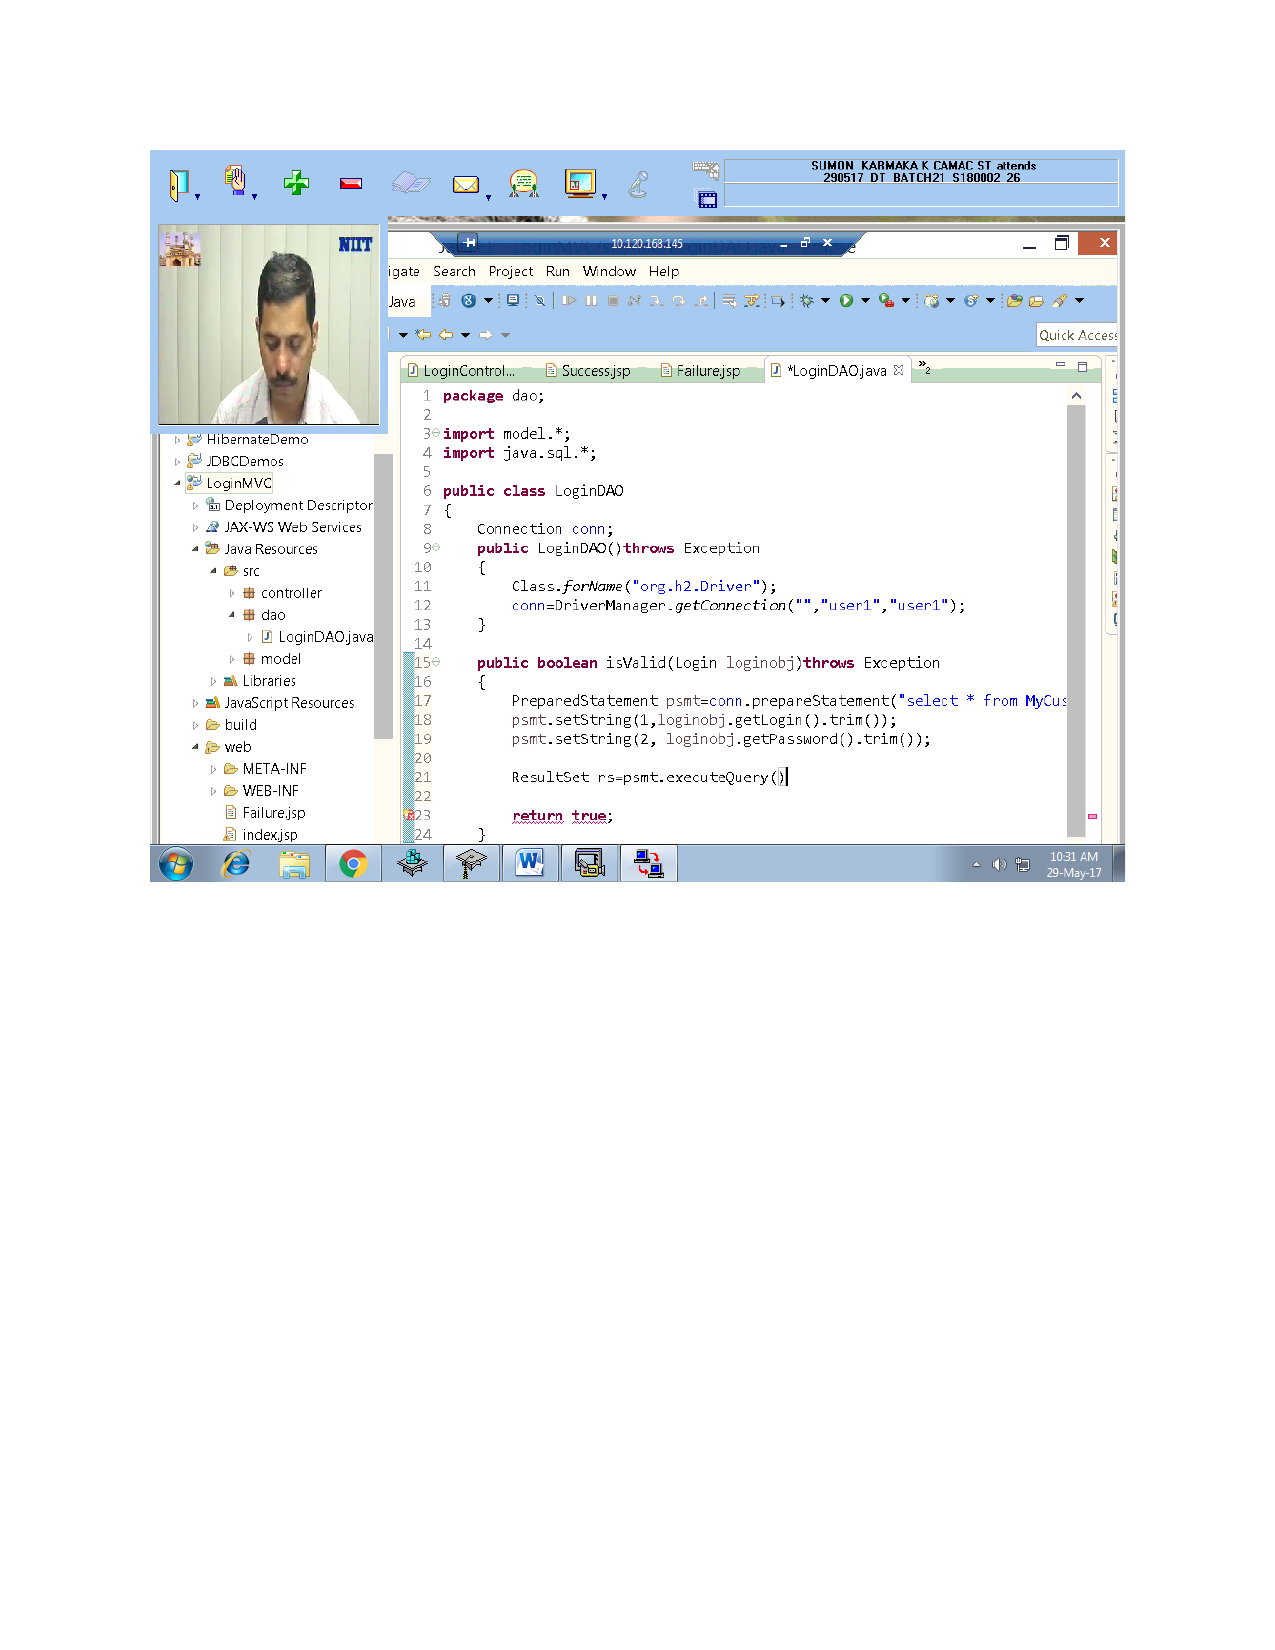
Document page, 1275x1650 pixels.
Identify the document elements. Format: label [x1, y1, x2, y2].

picture [150, 150, 1125, 882]
